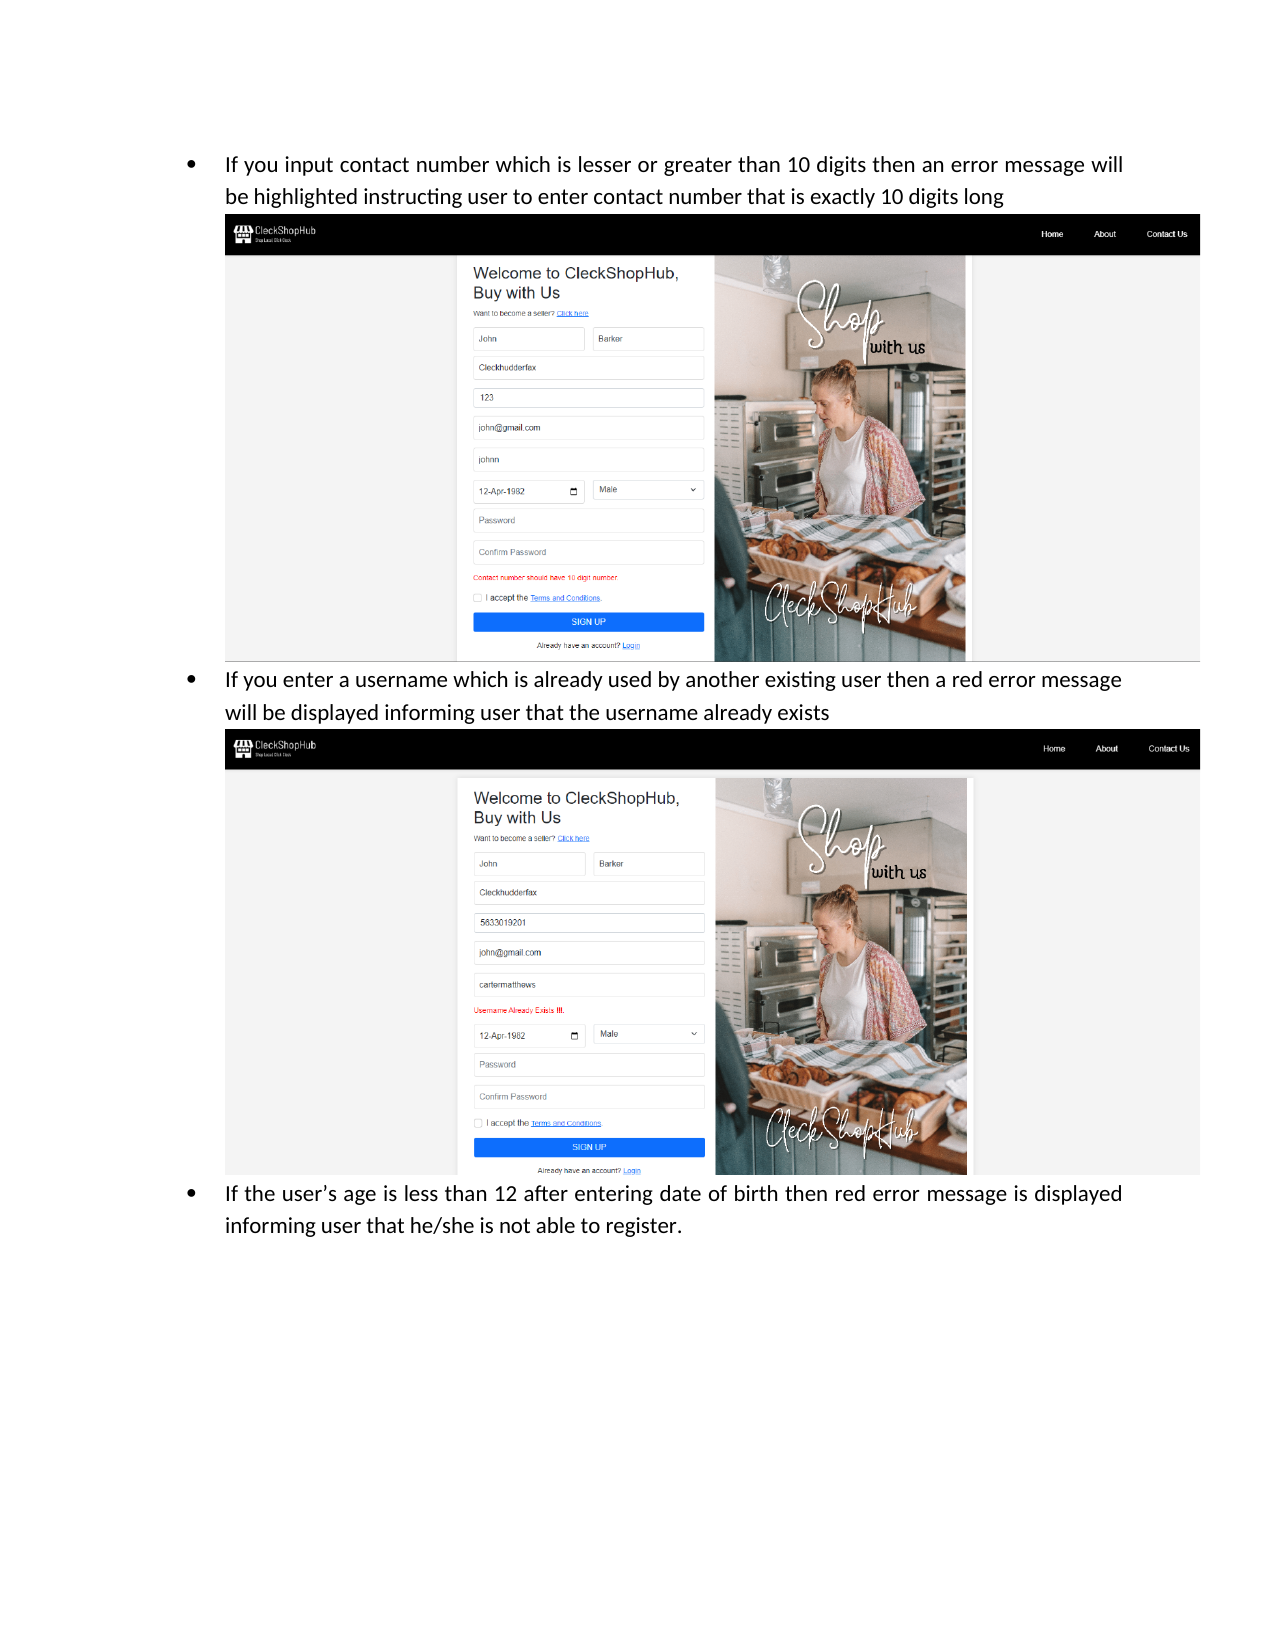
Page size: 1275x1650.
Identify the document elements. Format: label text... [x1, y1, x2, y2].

list If you input contact number which is lesser or greater than 10 digits then an error message will be highlighted instructing user to enter contact number that is exactly 10 digits long [187, 150, 1125, 210]
picture [225, 214, 1200, 662]
picture [225, 729, 1200, 1175]
list If you enter a username which is already used by another existing user then a red error message will be displayed informing user that the username already exists [187, 665, 1125, 726]
list If the user’s age is less than 12 after entering date of birth then red error message is displayed informing user that he/she is not able to register. [187, 1179, 1125, 1239]
